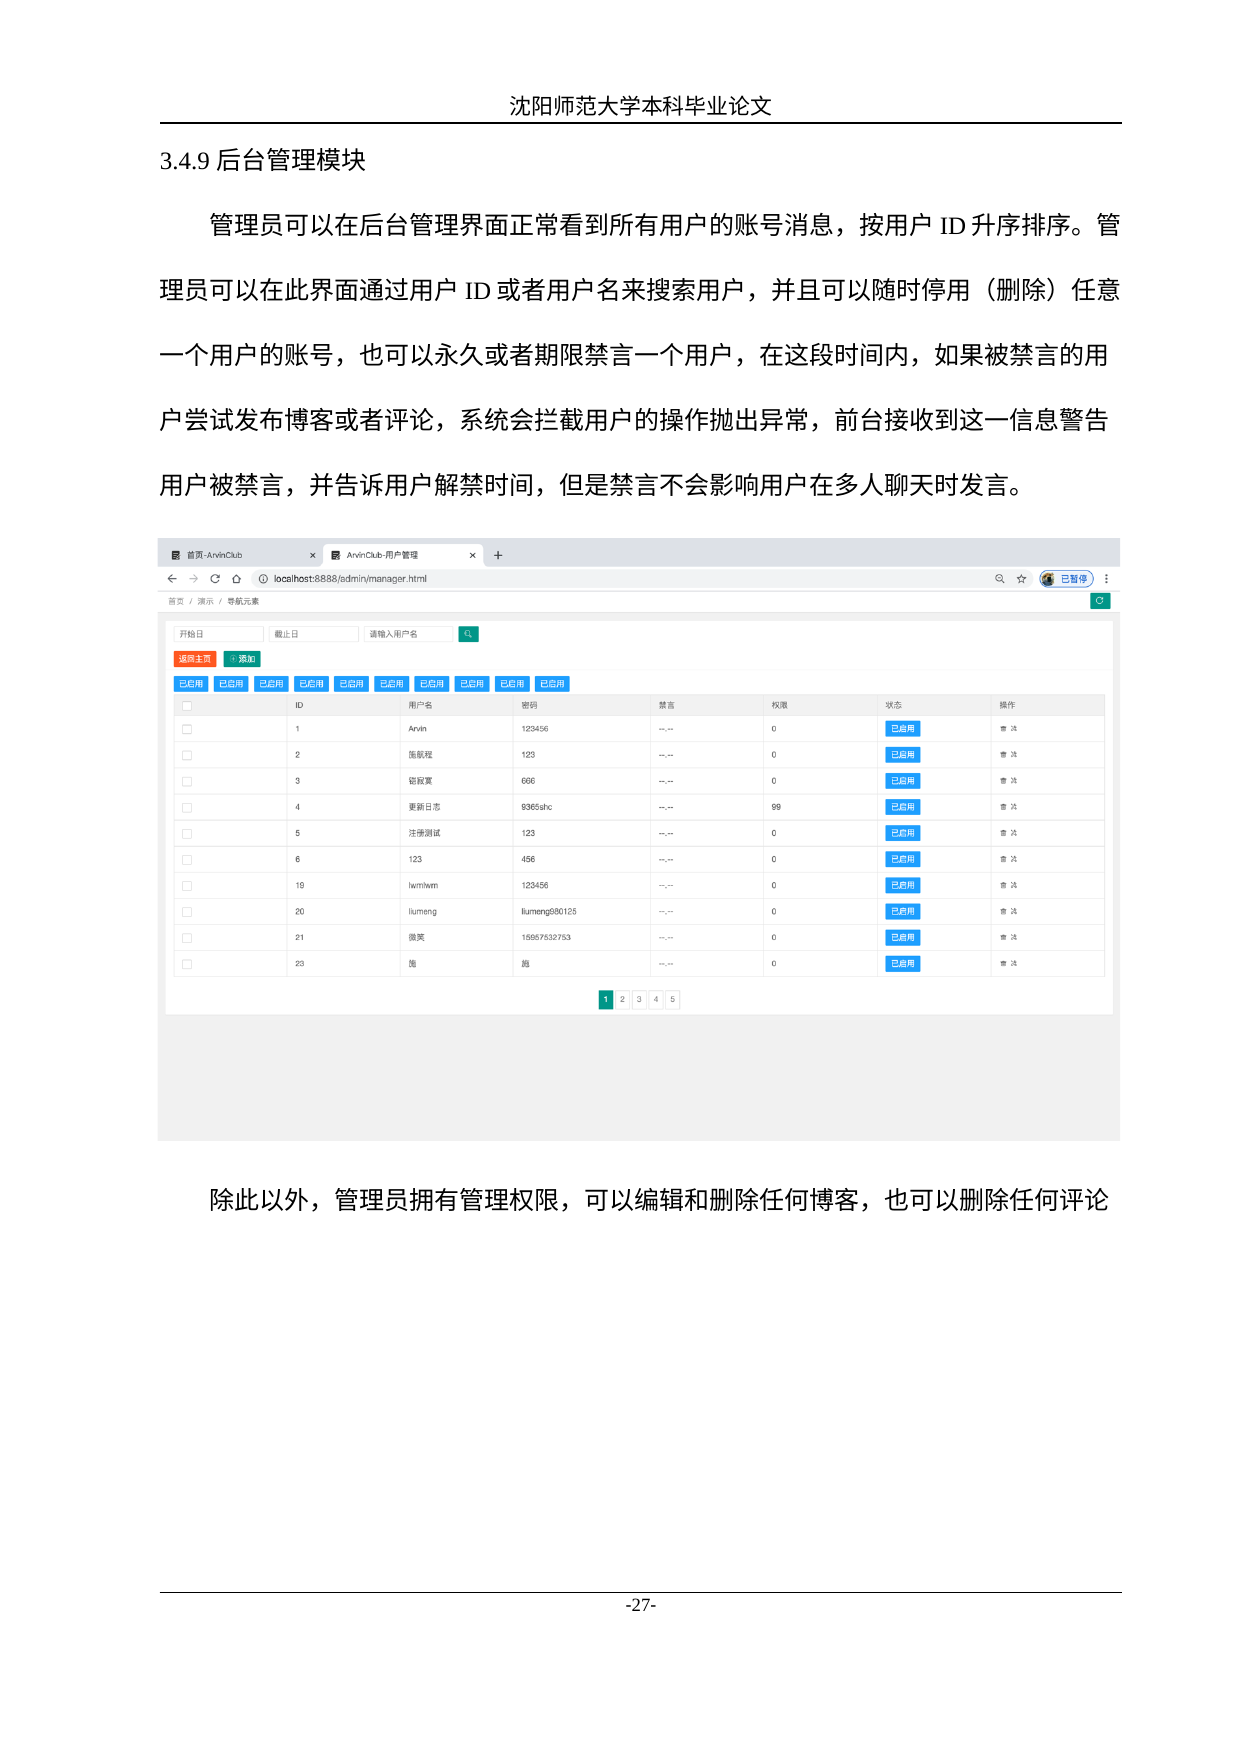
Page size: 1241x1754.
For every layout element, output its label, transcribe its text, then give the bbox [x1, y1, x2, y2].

text 管理员可以在后台管理界面正常看到所有用户的账号消息，按用户ID升序排序。管理员可以在此界面通过用户ID或者用户名来搜索用户，并且可以随时停用（删除）任意一个用户的账号，也可以永久或者期限禁言一个用户，在这段时间内，如果被禁言的用户尝试发布博客或者评论，系统会拦截用户的操作抛出异常，前台接收到这一信息警告用户被禁言，并告诉用户解禁时间，但是禁言不会影响用户在多人聊天时发言。 [159, 191, 1122, 516]
subtitle 3.4.9 后台管理模块 [159, 126, 1122, 191]
picture [157, 538, 1121, 1141]
